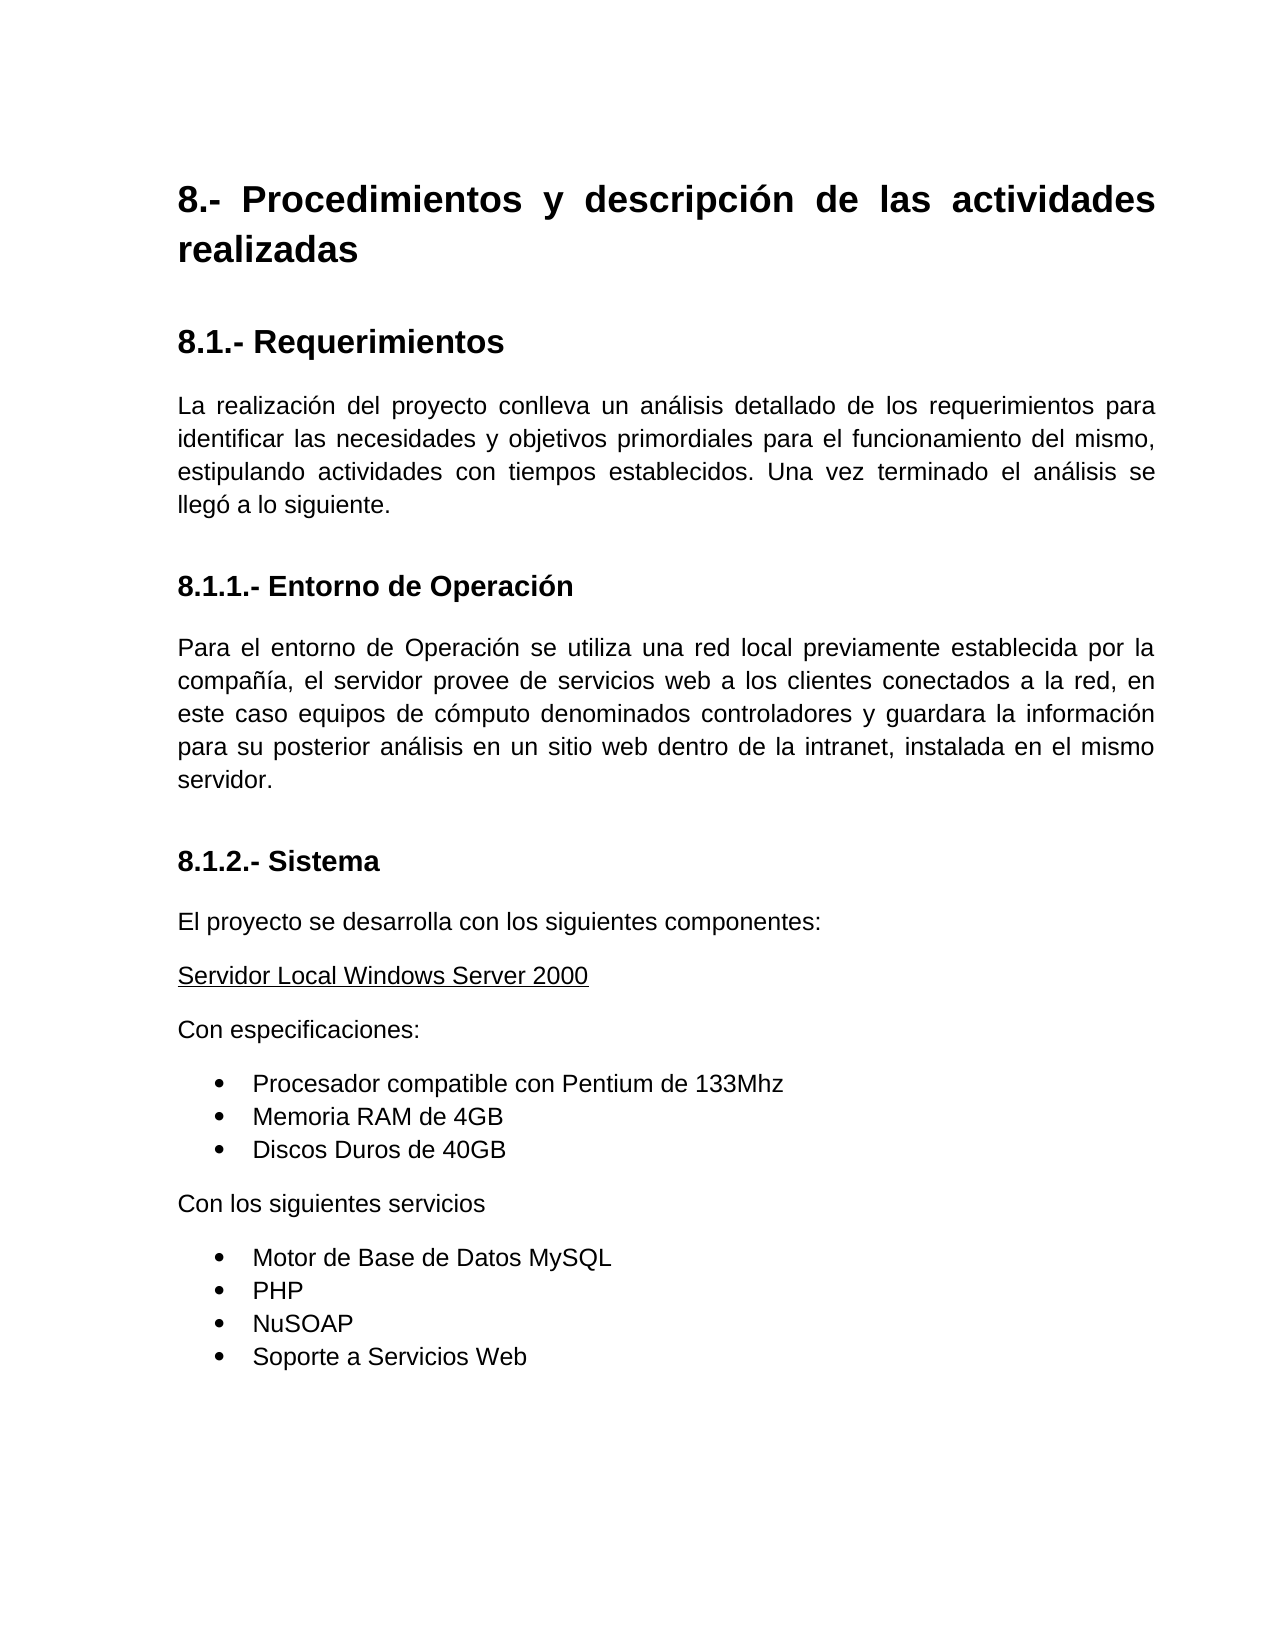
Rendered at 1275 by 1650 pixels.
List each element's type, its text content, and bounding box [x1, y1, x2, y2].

text Con los siguientes servicios [177, 1189, 1157, 1218]
text Con especificaciones: [177, 1015, 1157, 1044]
list PHP [215, 1276, 1157, 1305]
text El proyecto se desarrolla con los siguientes componentes: [177, 907, 1157, 936]
text Para el entorno de Operación se utiliza una red local previamente establecida por la compañía, el servidor provee de servicios web a los clientes conectados a la red, en este caso equipos de cómputo denominados controladores y guardara la información para su posterior análisis en un sitio web dentro de la intranet, instalada en el mismo servidor. [177, 633, 1157, 794]
list Procesador compatible con Pentium de 133Mhz [215, 1069, 1157, 1098]
text Servidor Local Windows Server 2000 [177, 961, 1157, 990]
list NuSOAP [215, 1309, 1157, 1338]
subtitle 8.- Procedimientos y descripción de las actividades realizadas [177, 177, 1157, 270]
subtitle 8.1.1.- Entorno de Operación [177, 569, 1157, 603]
list Memoria RAM de 4GB [215, 1102, 1157, 1131]
list Discos Duros de 40GB [215, 1135, 1157, 1164]
list Soporte a Servicios Web [215, 1342, 1157, 1371]
text La realización del proyecto conlleva un análisis detallado de los requerimientos para identificar las necesidades y objetivos primordiales para el funcionamiento del mismo, estipulando actividades con tiempos establecidos. Una vez terminado el análisis se llegó a lo siguiente. [177, 391, 1157, 519]
list Motor de Base de Datos MySQL [215, 1243, 1157, 1272]
subtitle 8.1.2.- Sistema [177, 844, 1157, 877]
subtitle 8.1.- Requerimientos [177, 322, 1157, 361]
